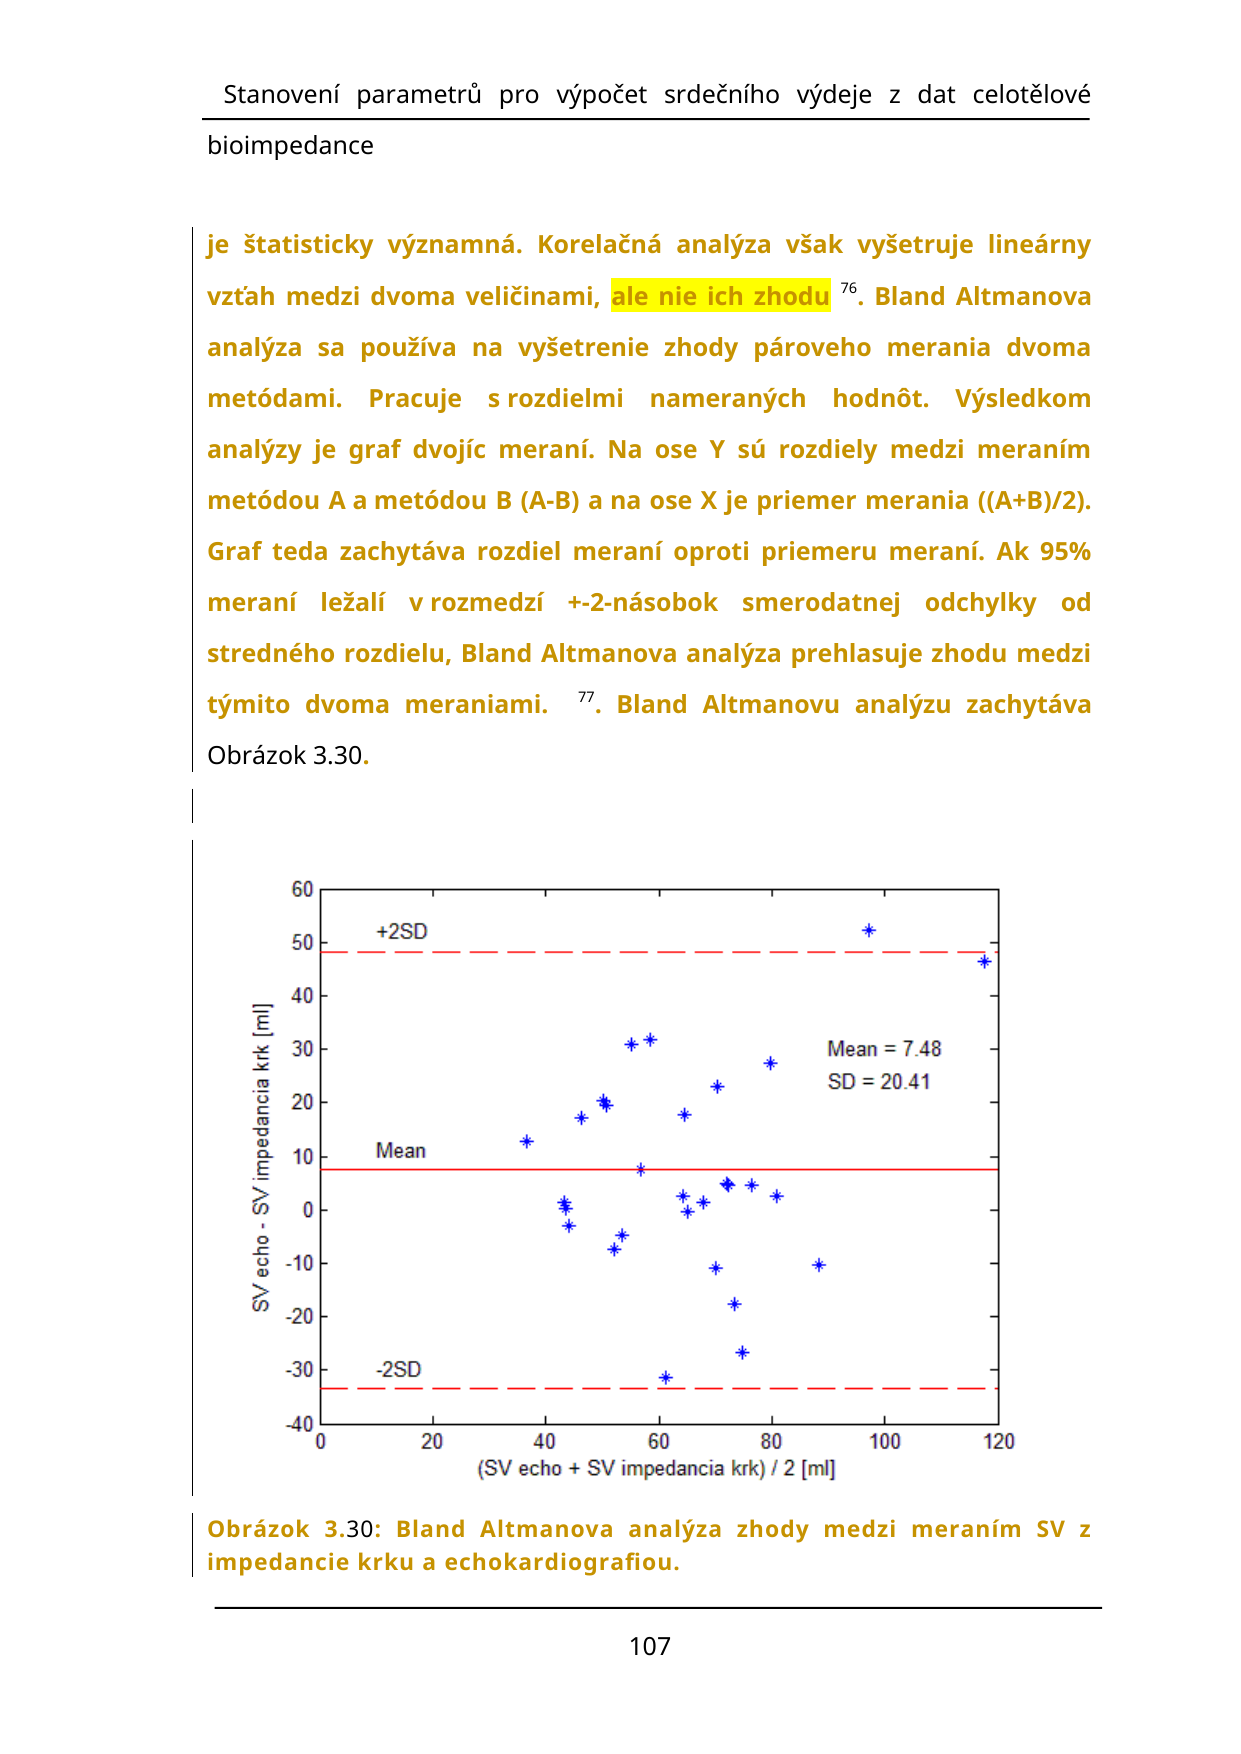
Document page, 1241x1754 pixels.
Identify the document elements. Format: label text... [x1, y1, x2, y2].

picture [206, 839, 1081, 1496]
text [207, 227, 1092, 772]
